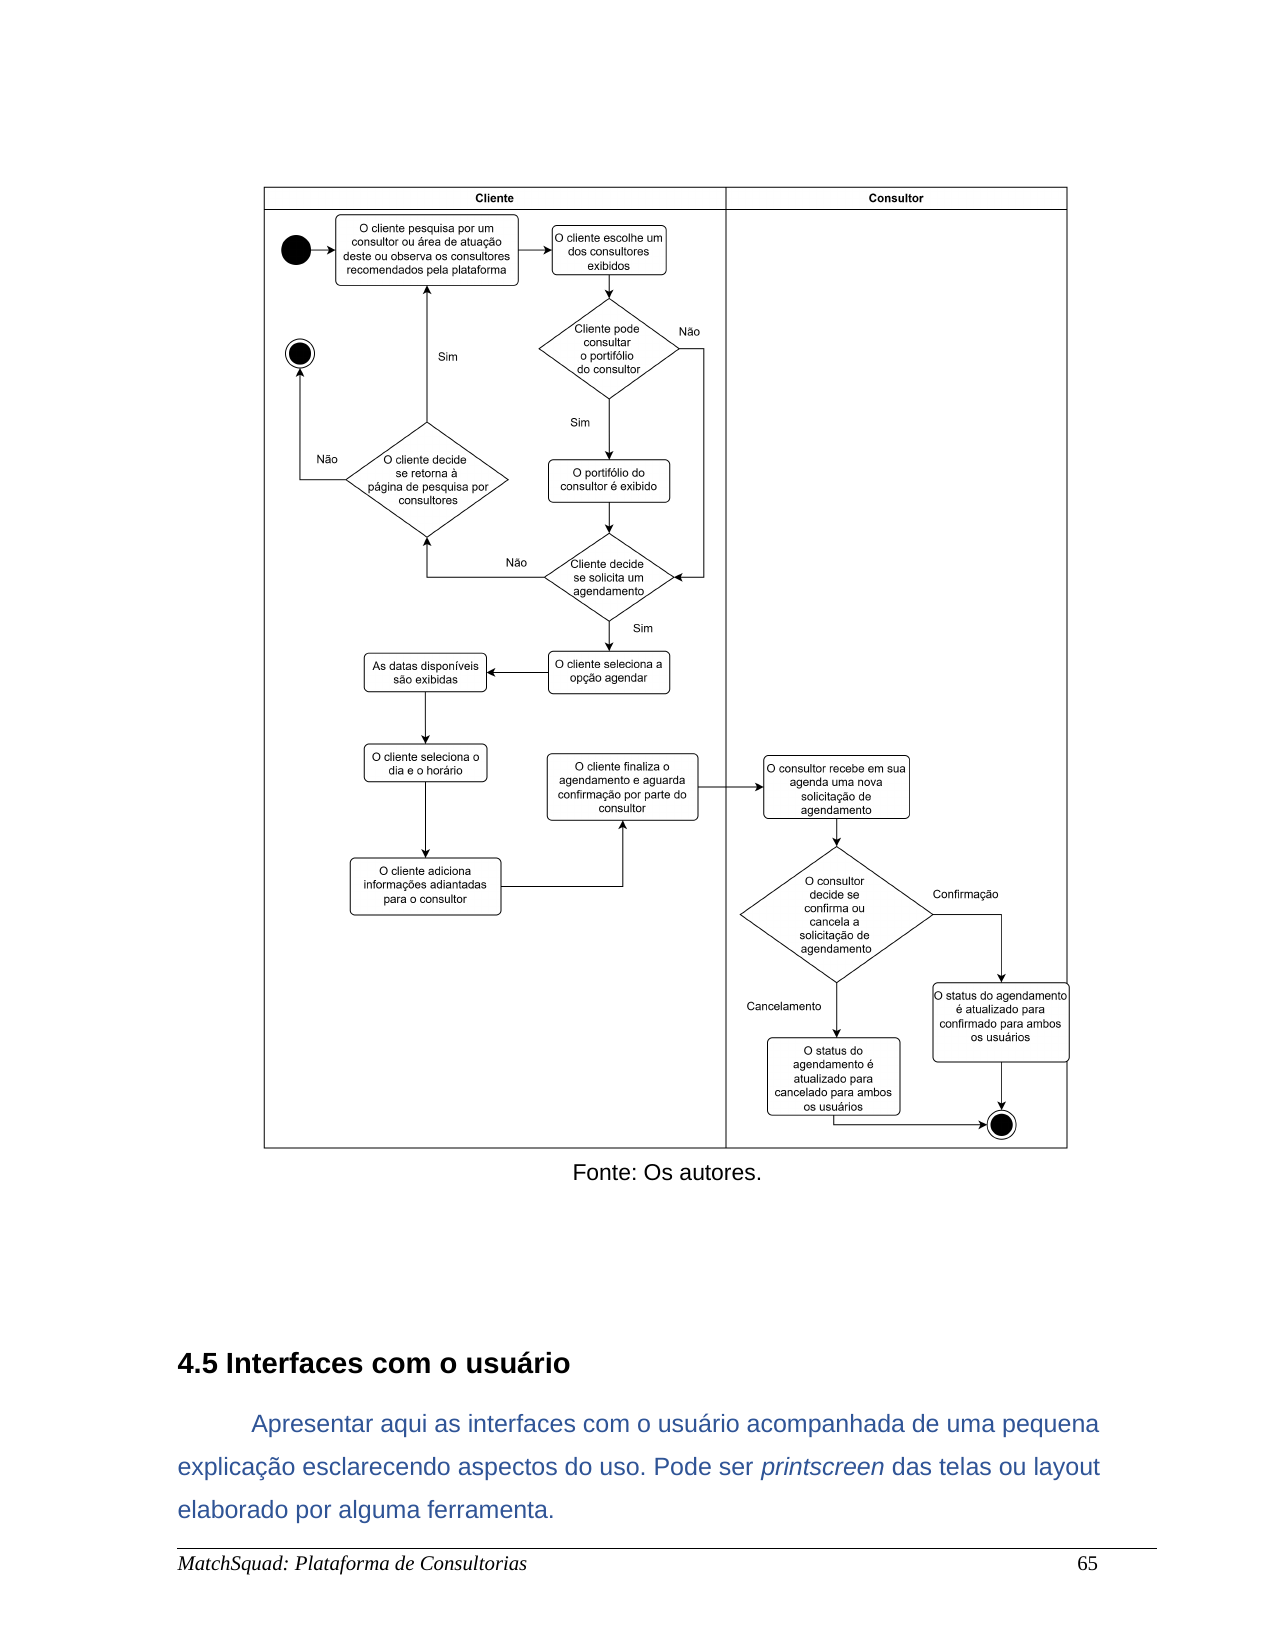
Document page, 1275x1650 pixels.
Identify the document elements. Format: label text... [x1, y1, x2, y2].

text Fonte: Os autores. [177, 1158, 1157, 1185]
text Apresentar aqui as interfaces com o usuário acompanhada de uma pequena explicação esclarecendo aspectos do uso. Pode ser printscreen das telas ou layout elaborado por alguma ferramenta. [177, 1409, 1157, 1524]
subtitle 4.5 Interfaces com o usuário [177, 1346, 1157, 1380]
